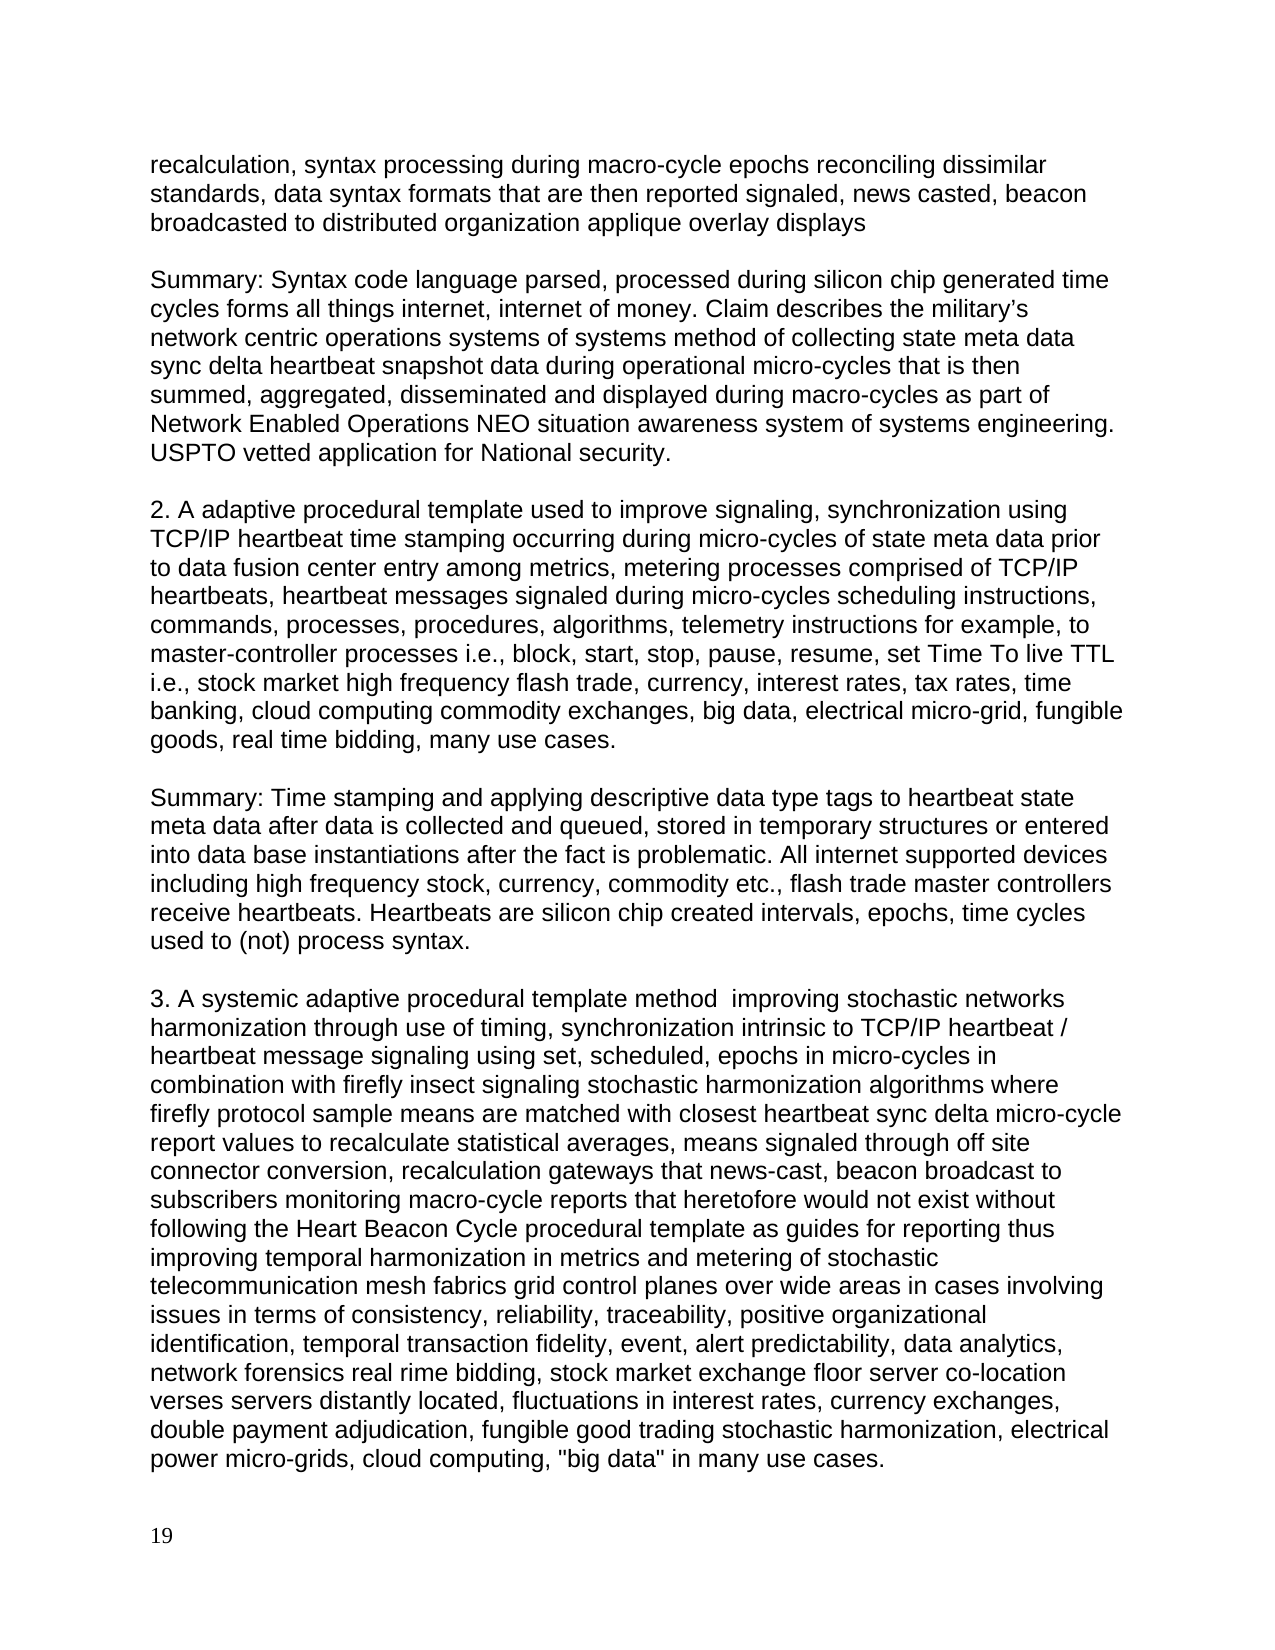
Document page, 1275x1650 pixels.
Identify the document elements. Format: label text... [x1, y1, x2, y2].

text Summary: Syntax code language parsed, processed during silicon chip generated time cycles forms all things internet, internet of money. Claim describes the military’s network centric operations systems of systems method of collecting state meta data sync delta heartbeat snapshot data during operational micro-cycles that is then summed, aggregated, disseminated and displayed during macro-cycles as part of Network Enabled Operations NEO situation awareness system of systems engineering. USPTO vetted application for National security. [150, 265, 1116, 466]
text 2. A adaptive procedural template used to improve signaling, synchronization using TCP/IP heartbeat time stamping occurring during micro-cycles of state meta data prior to data fusion center entry among metrics, metering processes comprised of TCP/IP heartbeats, heartbeat messages signaled during micro-cycles scheduling instructions, commands, processes, procedures, algorithms, telemetry instructions for example, to master-controller processes i.e., block, start, stop, pause, resume, set Time To live TTL i.e., stock market high frequency flash trade, currency, interest rates, tax rates, time banking, cloud computing commodity exchanges, big data, electrical micro-grid, fungible goods, real time bidding, many use cases. [150, 495, 1125, 754]
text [150, 150, 1116, 236]
text Summary: Time stamping and applying descriptive data type tags to heartbeat state meta data after data is collected and queued, stored in temporary structures or entered into data base instantiations after the fact is problematic. All internet supported devices including high frequency stock, currency, commodity etc., flash trade master controllers receive heartbeats. Heartbeats are silicon chip created intervals, epochs, time cycles used to (not) process syntax. [150, 782, 1125, 955]
text 3. A systemic adaptive procedural template method improving stochastic networks harmonization through use of timing, synchronization intrinsic to TCP/IP heartbeat / heartbeat message signaling using set, scheduled, epochs in micro-cycles in combination with firefly insect signaling stochastic harmonization algorithms where firefly protocol sample means are matched with closest heartbeat sync delta micro-cycle report values to recalculate statistical averages, means signaled through off site connector conversion, recalculation gateways that news-cast, beacon broadcast to subscribers monitoring macro-cycle reports that heretofore would not exist without following the Heart Beacon Cycle procedural template as guides for reporting thus improving temporal harmonization in metrics and metering of stochastic telecommunication mesh fabrics grid control planes over wide areas in cases involving issues in terms of consistency, reliability, traceability, positive organizational identification, temporal transaction fidelity, event, alert predictability, data analytics, network forensics real rime bidding, stock market exchange floor server co-location verses servers distantly located, fluctuations in interest rates, currency exchanges, double payment adjudication, fungible good trading stochastic harmonization, electrical power micro-grids, cloud computing, "big data" in many use cases. [150, 984, 1125, 1472]
